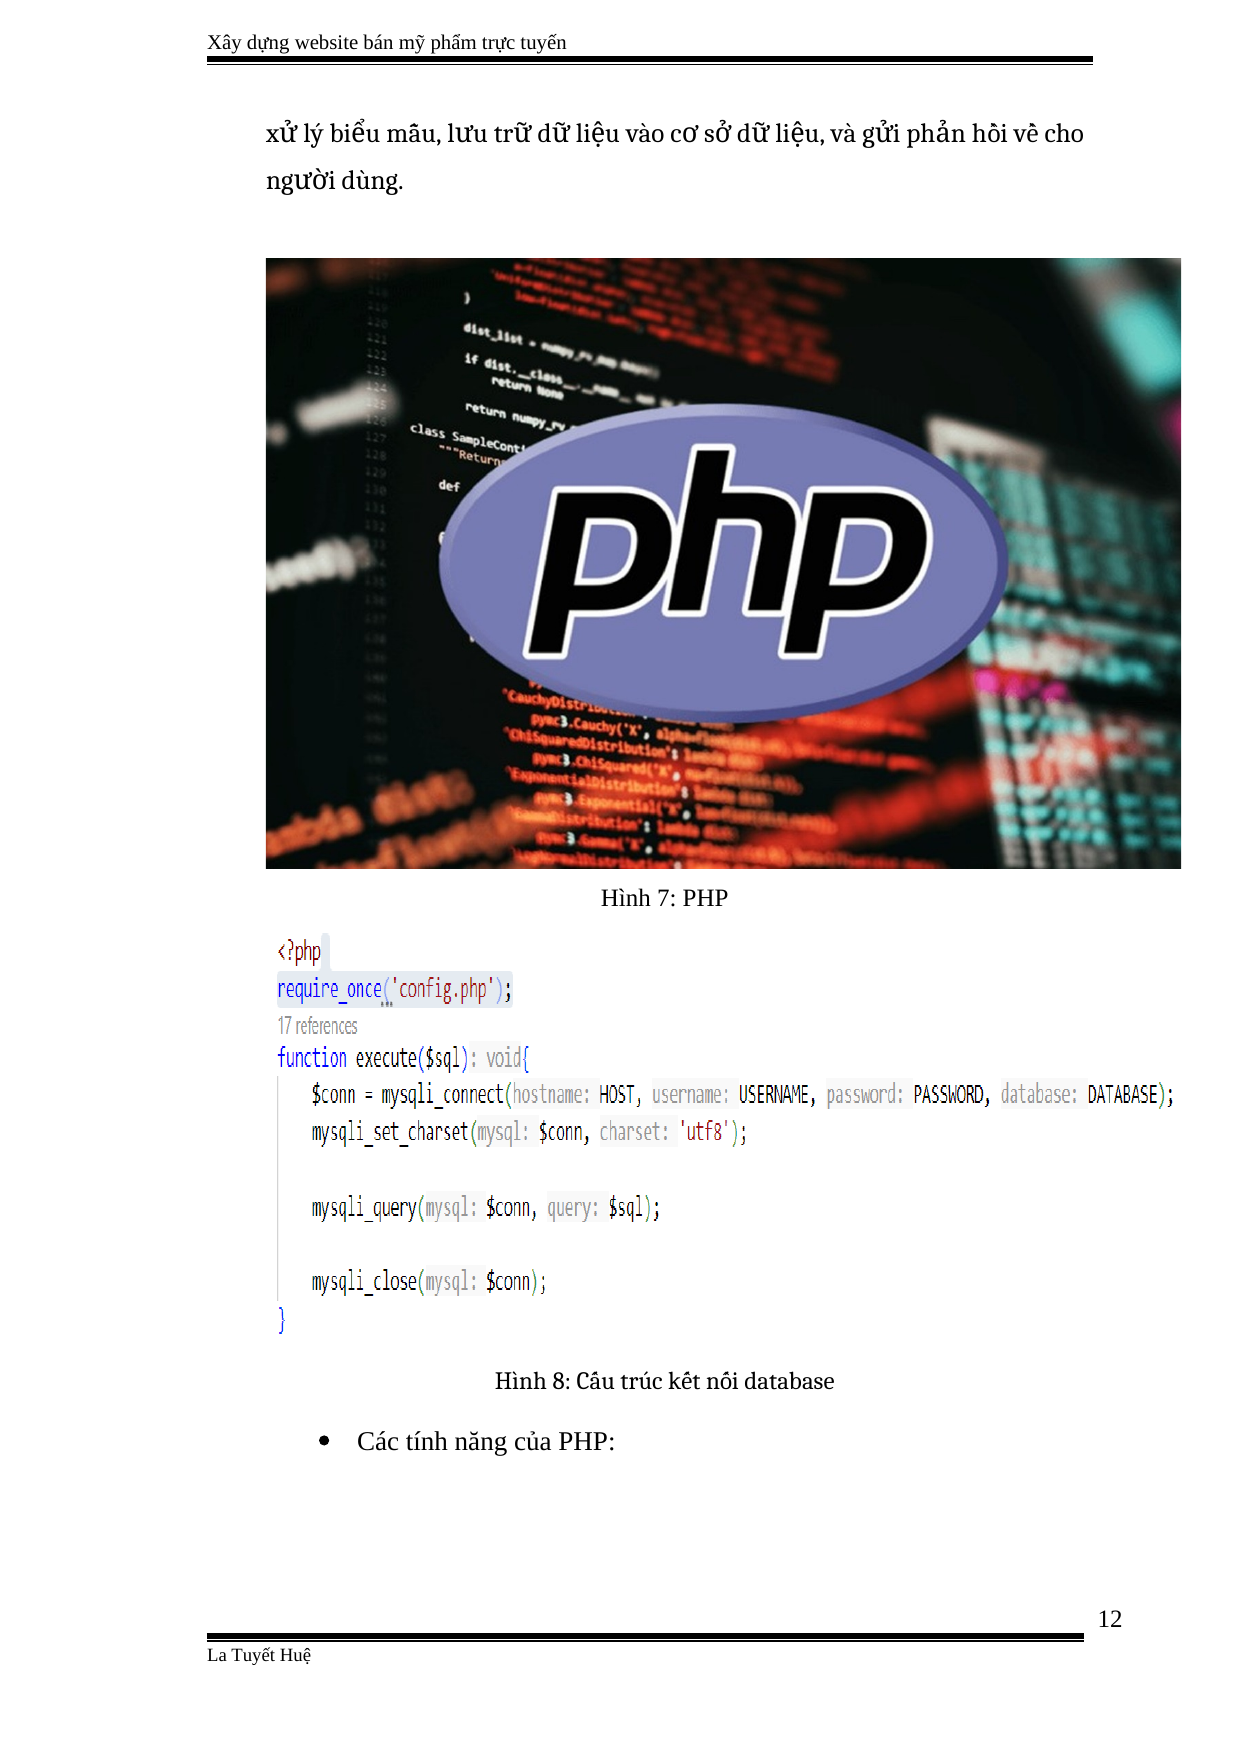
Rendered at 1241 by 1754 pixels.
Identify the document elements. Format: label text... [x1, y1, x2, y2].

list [228, 118, 1122, 196]
text Hình 8: Cấu trúc kết nối database [207, 1367, 1122, 1396]
picture [265, 258, 1182, 869]
text Hình 7: PHP [207, 883, 1122, 912]
list Các tính năng của PHP: [319, 1425, 1122, 1456]
picture [265, 932, 1186, 1353]
